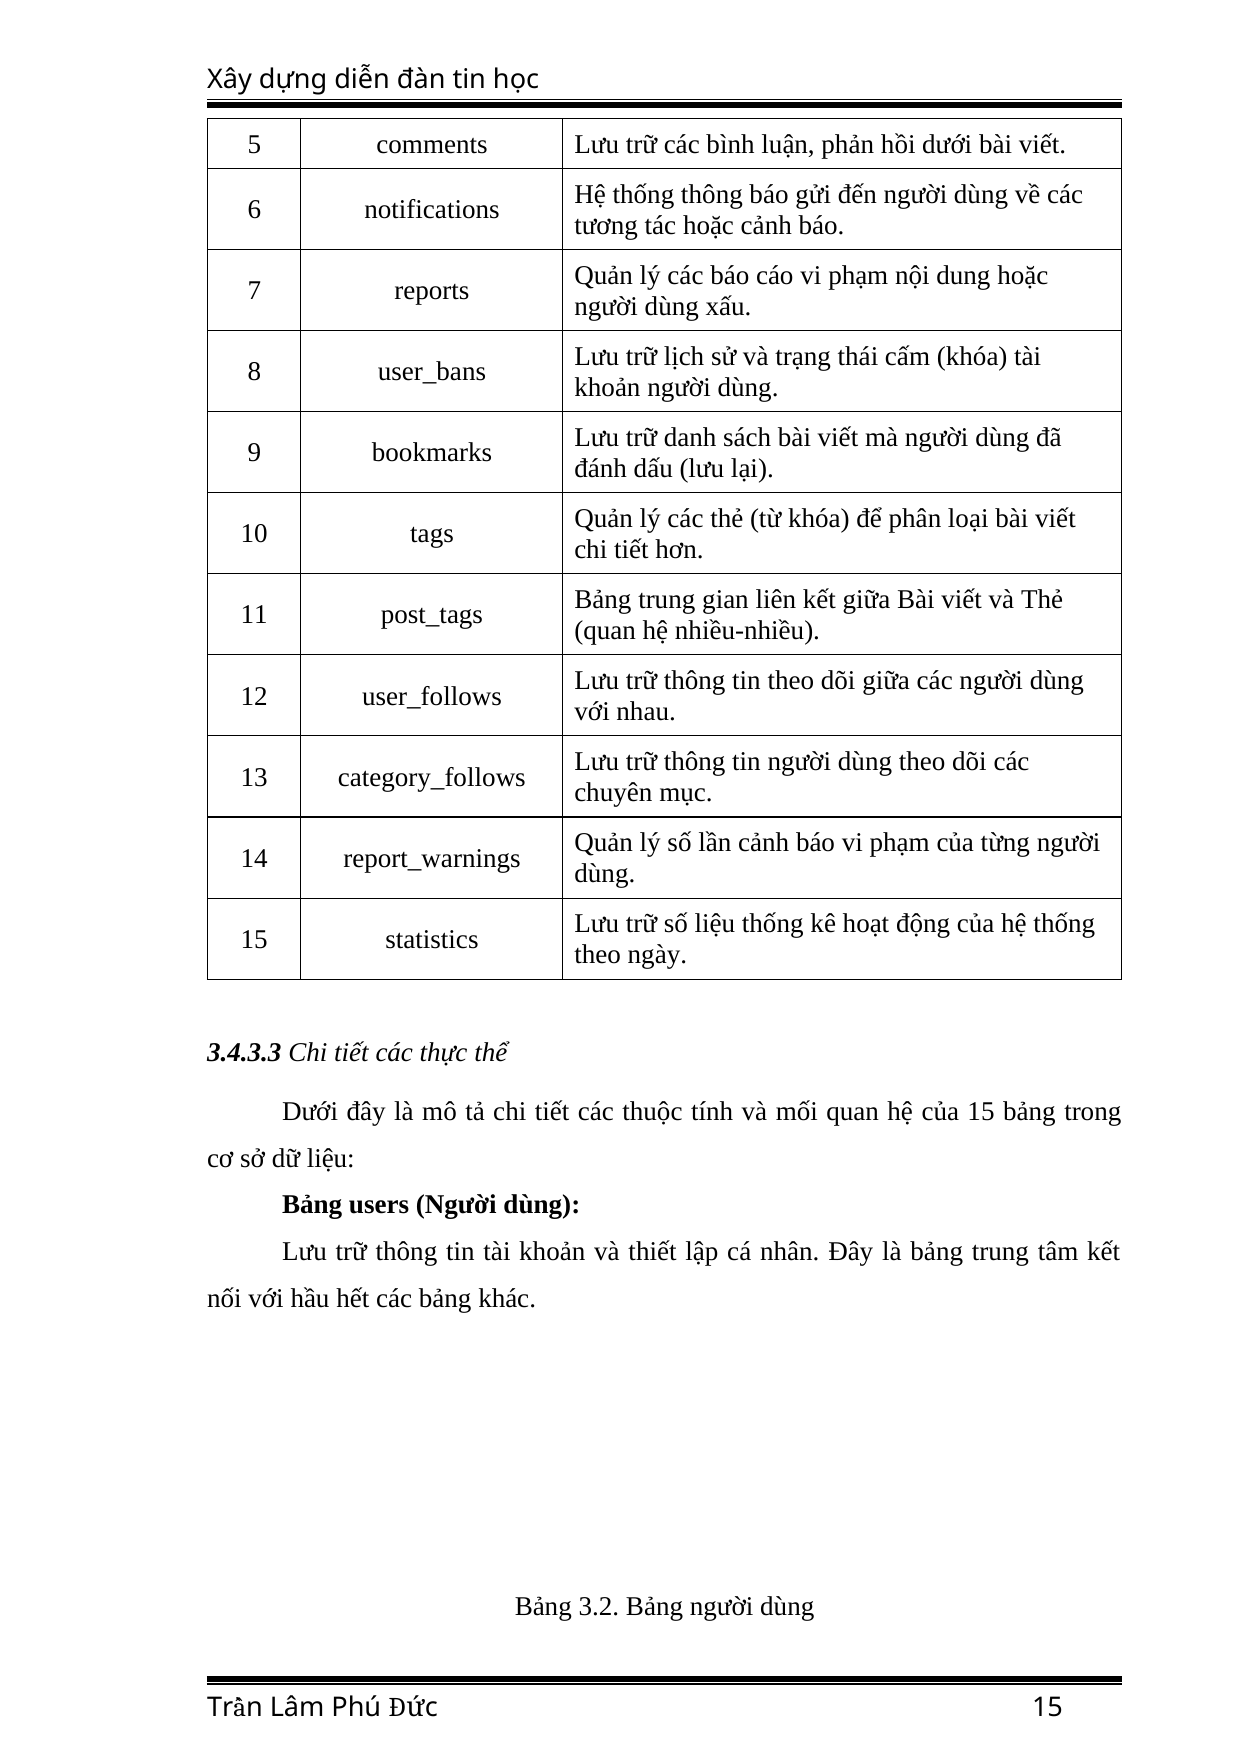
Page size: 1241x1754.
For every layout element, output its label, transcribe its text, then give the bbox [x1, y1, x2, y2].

table_cell 9 [208, 412, 300, 492]
table_cell Lưu trữ các bình luận, phản hồi dưới bài viết. [563, 119, 1121, 168]
table_cell 6 [208, 169, 300, 249]
table_cell Quản lý các báo cáo vi phạm nội dung hoặc người dùng xấu. [563, 250, 1121, 330]
text Lưu trữ thông tin tài khoản và thiết lập cá nhân. Đây là bảng trung tâm kết nối với hầu hết các bảng khác. [207, 1235, 1122, 1313]
table_cell Quản lý số lần cảnh báo vi phạm của từng người dùng. [563, 818, 1121, 897]
table_cell Bảng trung gian liên kết giữa Bài viết và Thẻ (quan hệ nhiều-nhiều). [563, 574, 1121, 654]
table_cell statistics [301, 899, 562, 978]
table_cell Lưu trữ thông tin theo dõi giữa các người dùng với nhau. [563, 655, 1121, 735]
table_cell notifications [301, 169, 562, 249]
table_cell tags [301, 493, 562, 573]
table_cell 8 [208, 331, 300, 411]
table_cell Hệ thống thông báo gửi đến người dùng về các tương tác hoặc cảnh báo. [563, 169, 1121, 249]
text Bảng users (Người dùng): [207, 1188, 1122, 1219]
table_cell Quản lý các thẻ (từ khóa) để phân loại bài viết chi tiết hơn. [563, 493, 1121, 573]
text Bảng 3.2. Bảng người dùng [207, 1590, 1122, 1621]
table_cell 11 [208, 574, 300, 654]
table_cell user_bans [301, 331, 562, 411]
table_cell Lưu trữ thông tin người dùng theo dõi các chuyên mục. [563, 736, 1121, 816]
table_cell bookmarks [301, 412, 562, 492]
table_cell Lưu trữ lịch sử và trạng thái cấm (khóa) tài khoản người dùng. [563, 331, 1121, 411]
table_cell post_tags [301, 574, 562, 654]
table_cell 5 [208, 119, 300, 168]
subtitle Chi tiết các thực thể [207, 1036, 1122, 1067]
table_cell user_follows [301, 655, 562, 735]
table_cell report_warnings [301, 818, 562, 897]
table_cell Lưu trữ số liệu thống kê hoạt động của hệ thống theo ngày. [563, 899, 1121, 978]
table_cell category_follows [301, 736, 562, 816]
text Dưới đây là mô tả chi tiết các thuộc tính và mối quan hệ của 15 bảng trong cơ sở dữ liệu: [207, 1095, 1122, 1173]
table_cell 7 [208, 250, 300, 330]
table_cell 15 [208, 899, 300, 978]
table_cell comments [301, 119, 562, 168]
table_cell 13 [208, 736, 300, 816]
table_cell reports [301, 250, 562, 330]
table_cell Lưu trữ danh sách bài viết mà người dùng đã đánh dấu (lưu lại). [563, 412, 1121, 492]
table_cell 10 [208, 493, 300, 573]
table_cell 14 [208, 818, 300, 897]
table_cell 12 [208, 655, 300, 735]
